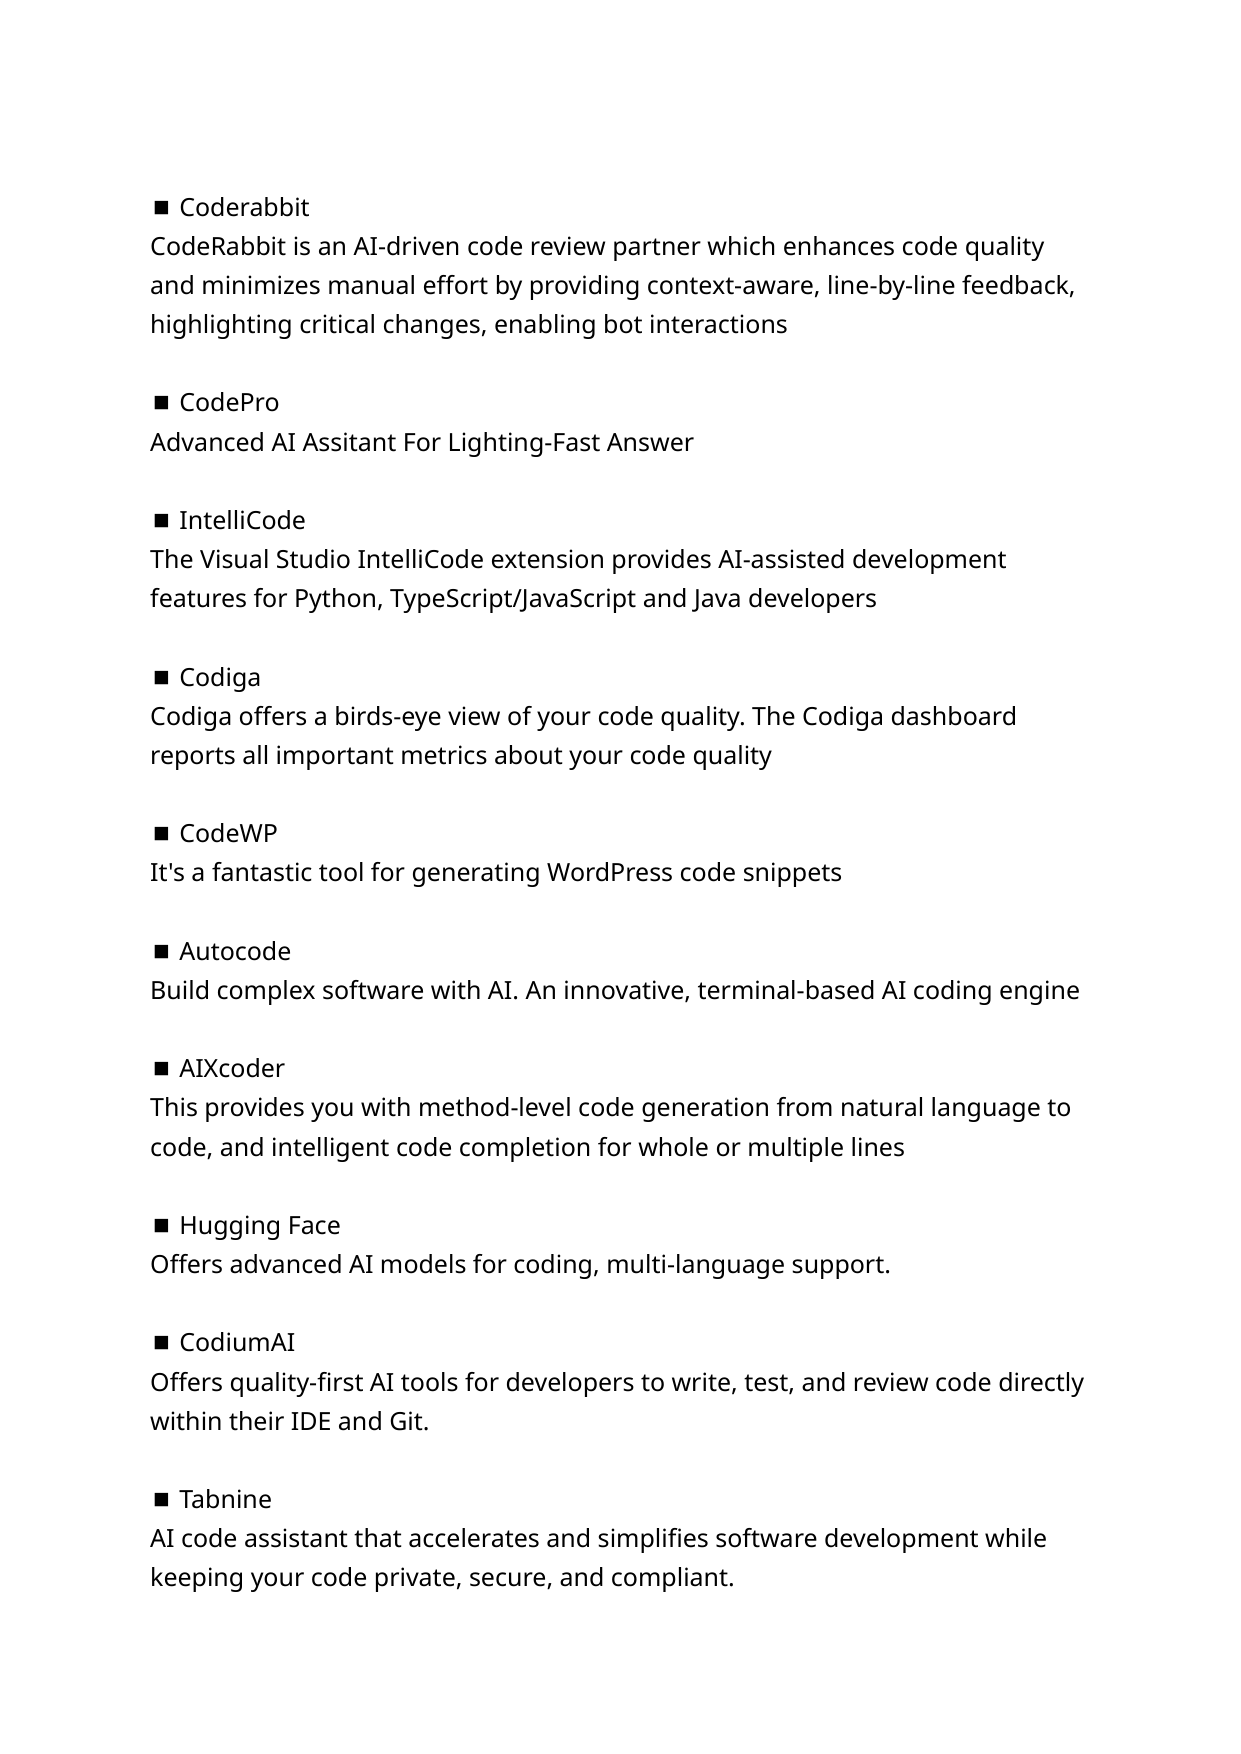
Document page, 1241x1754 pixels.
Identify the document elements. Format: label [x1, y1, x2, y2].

text [150, 150, 1090, 1594]
